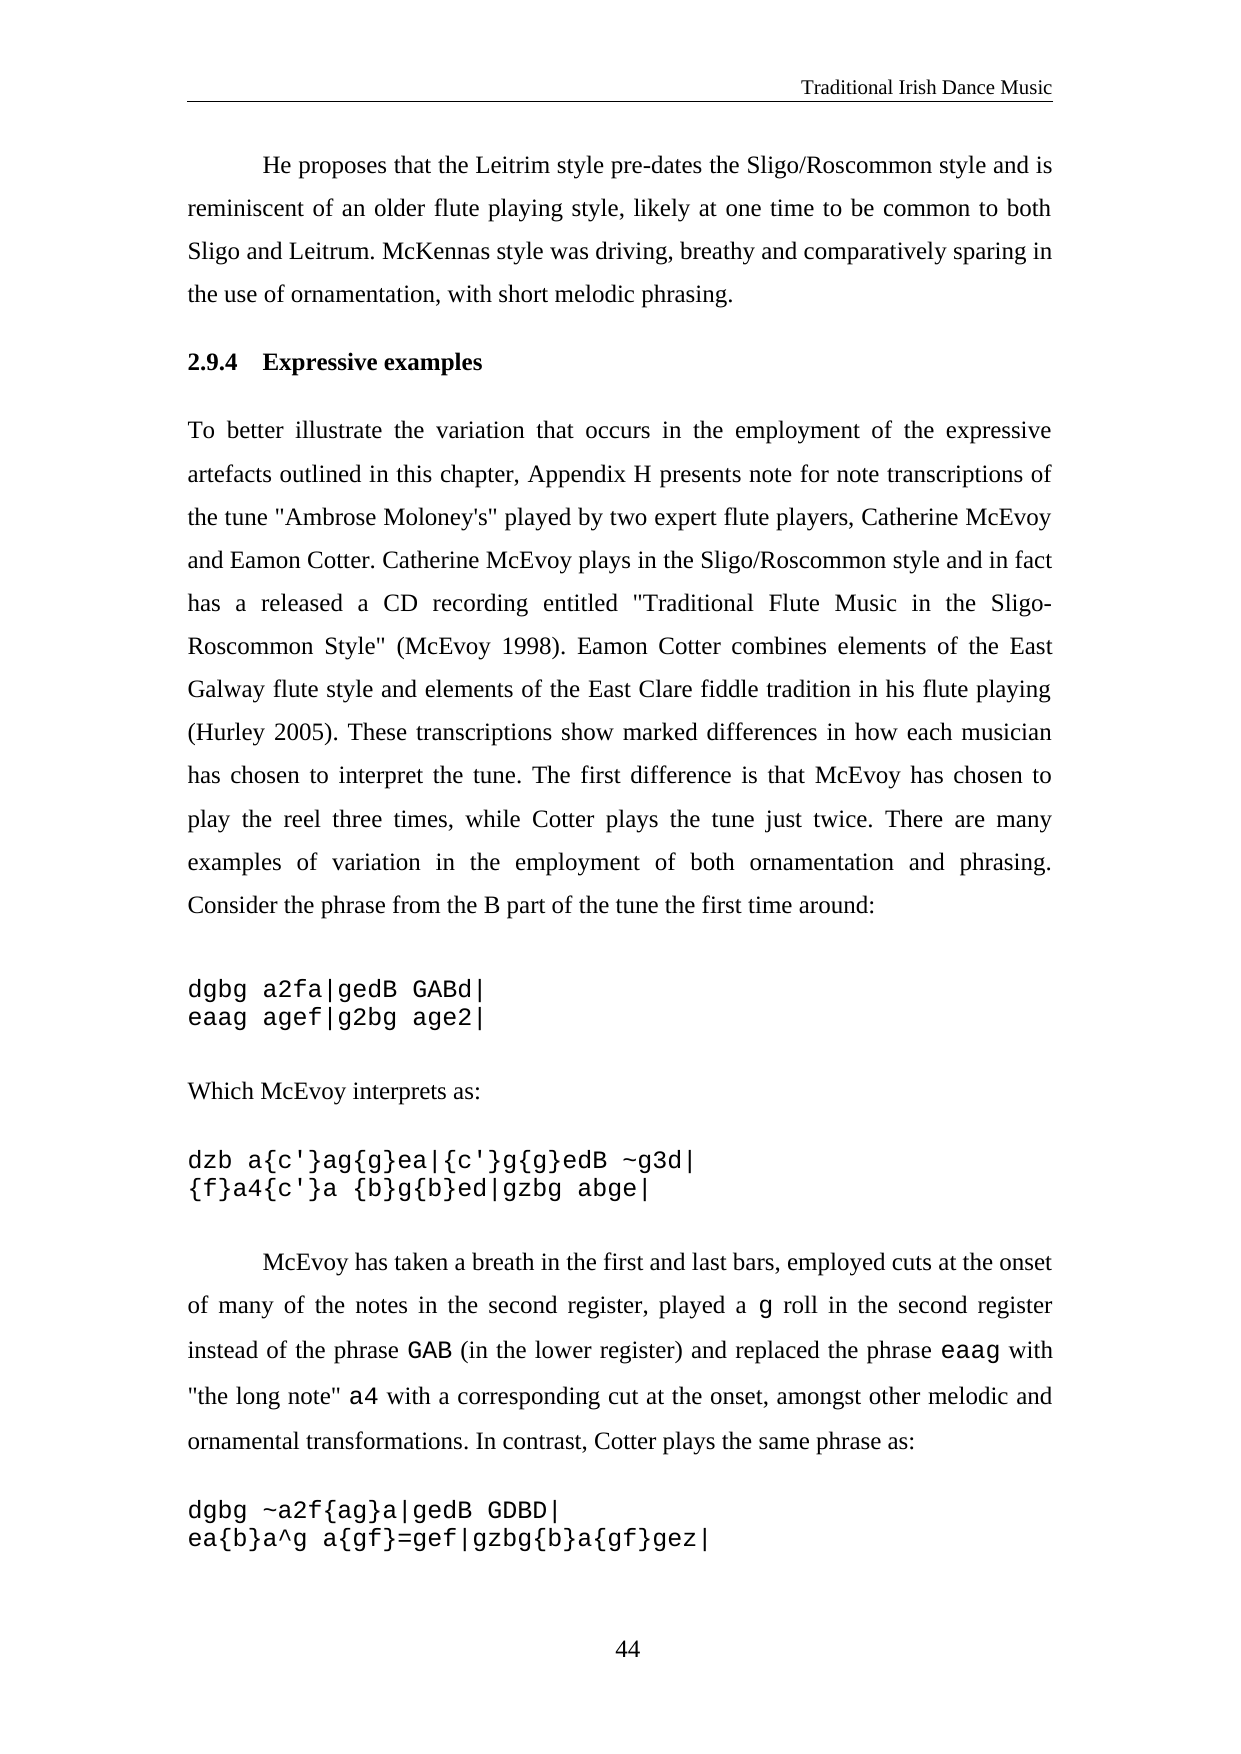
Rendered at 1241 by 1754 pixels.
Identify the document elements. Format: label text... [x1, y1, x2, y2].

text dgbg ~a2f{ag}a|gedB GDBD| [187, 1497, 1053, 1526]
text He proposes that the Leitrim style pre-dates the Sligo/Roscommon style and is reminiscent of an older flute playing style, likely at one time to be common to both Sligo and Leitrum. McKennas style was driving, breathy and comparatively sparing in the use of ornamentation, with short melodic phrasing. [187, 150, 1053, 308]
text ea{b}a^g a{gf}=gef|gzbg{b}a{gf}gez| [187, 1526, 1053, 1554]
text dgbg a2fa|gedB GABd| [187, 976, 1053, 1004]
text Which McEvoy interprets as: [187, 1076, 1053, 1105]
text dzb a{c'}ag{g}ea|{c'}g{g}edB ~g3d| [187, 1147, 1053, 1176]
text eaag agef|g2bg age2| [187, 1004, 1053, 1033]
text To better illustrate the variation that occurs in the employment of the expressive artefacts outlined in this chapter, Appendix H presents note for note transcriptions of the tune "Ambrose Moloney's" played by two expert flute players, Catherine McEvoy and Eamon Cotter. Catherine McEvoy plays in the Sligo/Roscommon style and in fact has a released a CD recording entitled "Traditional Flute Music in the Sligo-Roscommon Style" (McEvoy 1998). Eamon Cotter combines elements of the East Galway flute style and elements of the East Clare fiddle tradition in his flute playing (Hurley 2005). These transcriptions show marked differences in how each musician has chosen to interpret the tune. The first difference is that McEvoy has chosen to play the reel three times, while Cotter plays the tune just twice. There are many examples of variation in the employment of both ornamentation and phrasing. Consider the phrase from the B part of the tune the first time around: [187, 416, 1053, 919]
text {f}a4{c'}a {b}g{b}ed|gzbg abge| [187, 1176, 1053, 1204]
text McEvoy has taken a breath in the first and last bars, employed cuts at the onset of many of the notes in the second register, played a g roll in the second register instead of the phrase GAB (in the lower register) and replaced the phrase eaag with "the long note" a4 with a corresponding cut at the onset, amongst other melodic and ornamental transformations. In contrast, Cotter plays the same phrase as: [187, 1247, 1053, 1455]
subtitle Expressive examples [187, 347, 1053, 376]
